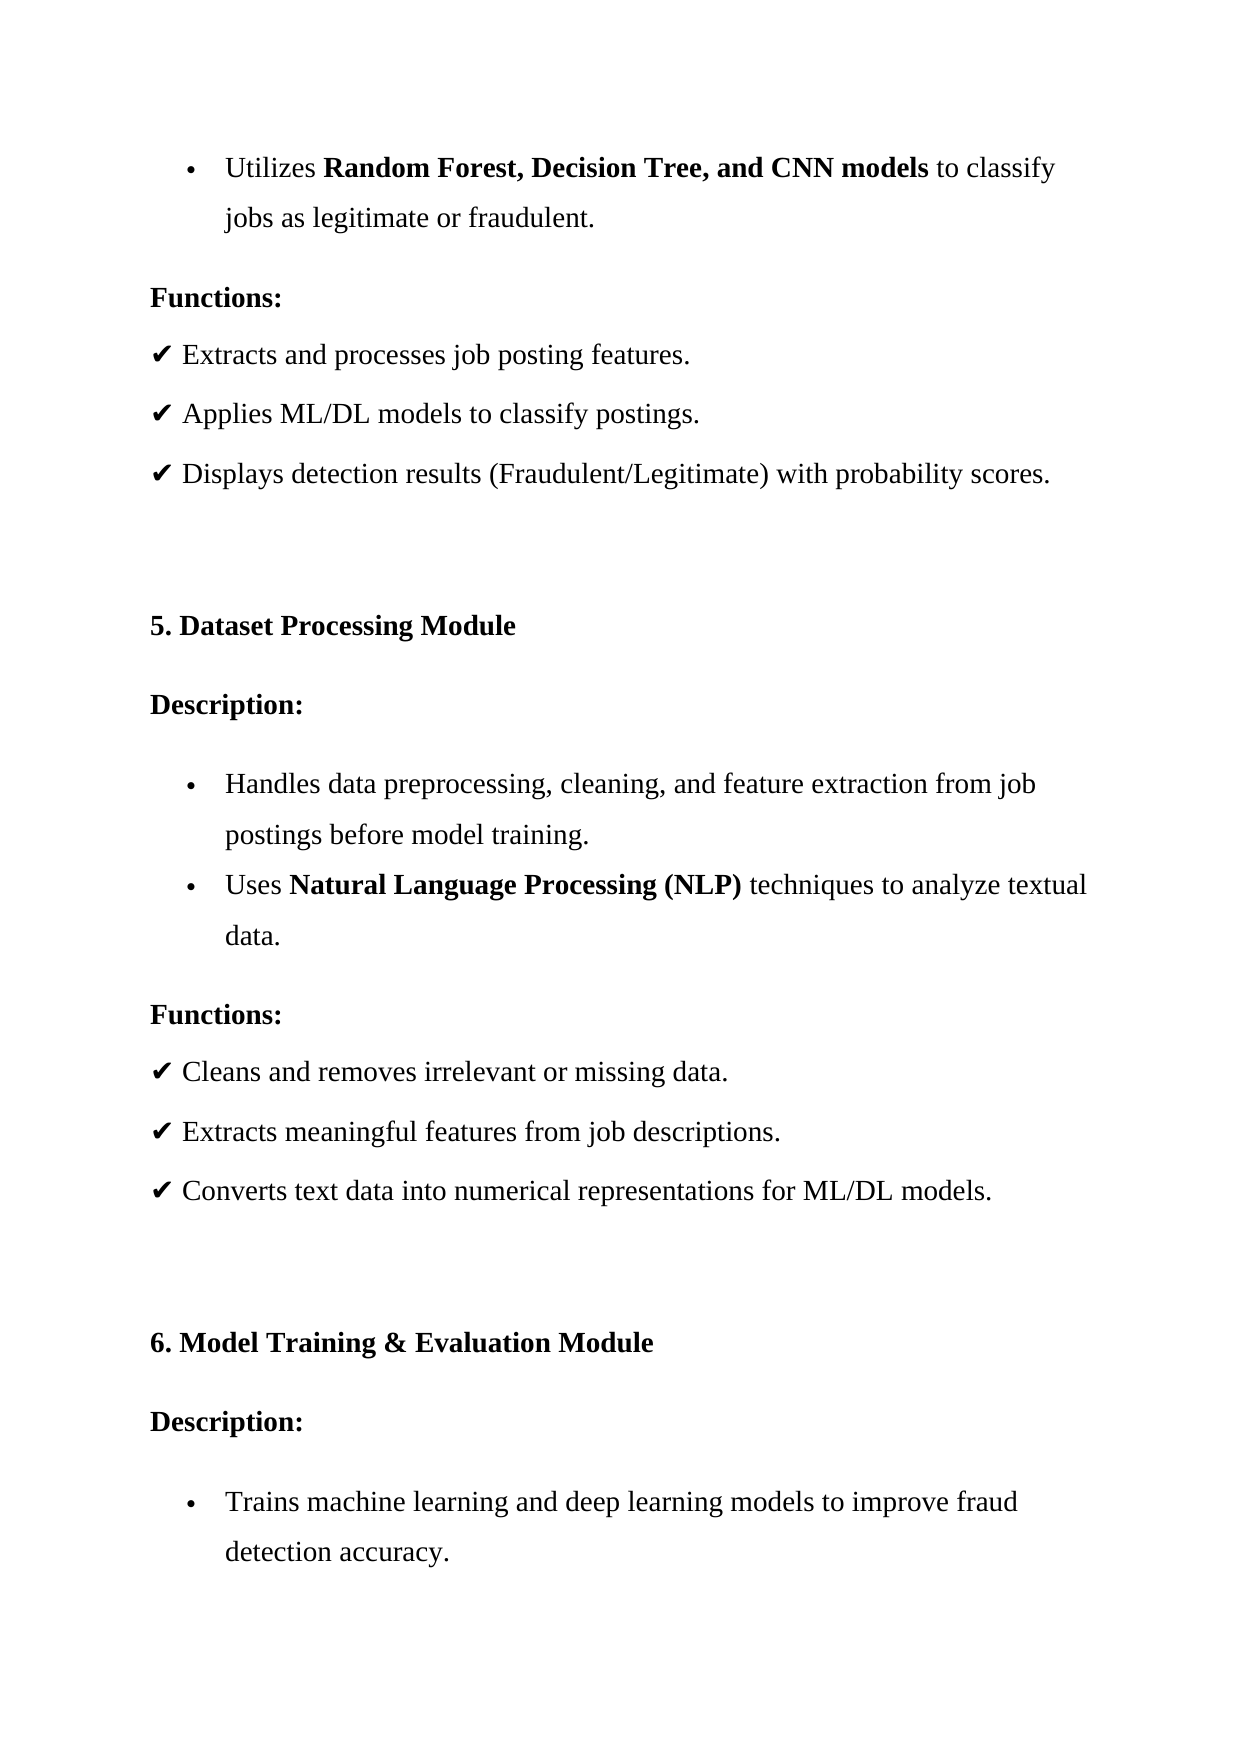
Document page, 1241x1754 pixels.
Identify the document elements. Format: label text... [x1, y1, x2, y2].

text Functions: ✔ Cleans and removes irrelevant or missing data. ✔ Extracts meaningful features from job descriptions. ✔ Converts text data into numerical representations for ML/DL models. [150, 997, 1090, 1209]
subtitle 6. Model Training & Evaluation Module [150, 1325, 1090, 1358]
subtitle 5. Dataset Processing Module [150, 608, 1090, 641]
list Utilizes Random Forest, Decision Tree, and CNN models to classify jobs as legitimate or fraudulent. [187, 150, 1090, 234]
list Uses Natural Language Processing (NLP) techniques to analyze textual data. [187, 867, 1090, 951]
text Description: [150, 687, 1090, 721]
list Handles data preprocessing, cleaning, and feature extraction from job postings before model training. [187, 767, 1090, 851]
text Description: [150, 1404, 1090, 1438]
text Functions: ✔ Extracts and processes job posting features. ✔ Applies ML/DL models to classify postings. ✔ Displays detection results (Fraudulent/Legitimate) with probability scores. [150, 280, 1090, 492]
list Trains machine learning and deep learning models to improve fraud detection accuracy. [187, 1484, 1090, 1568]
